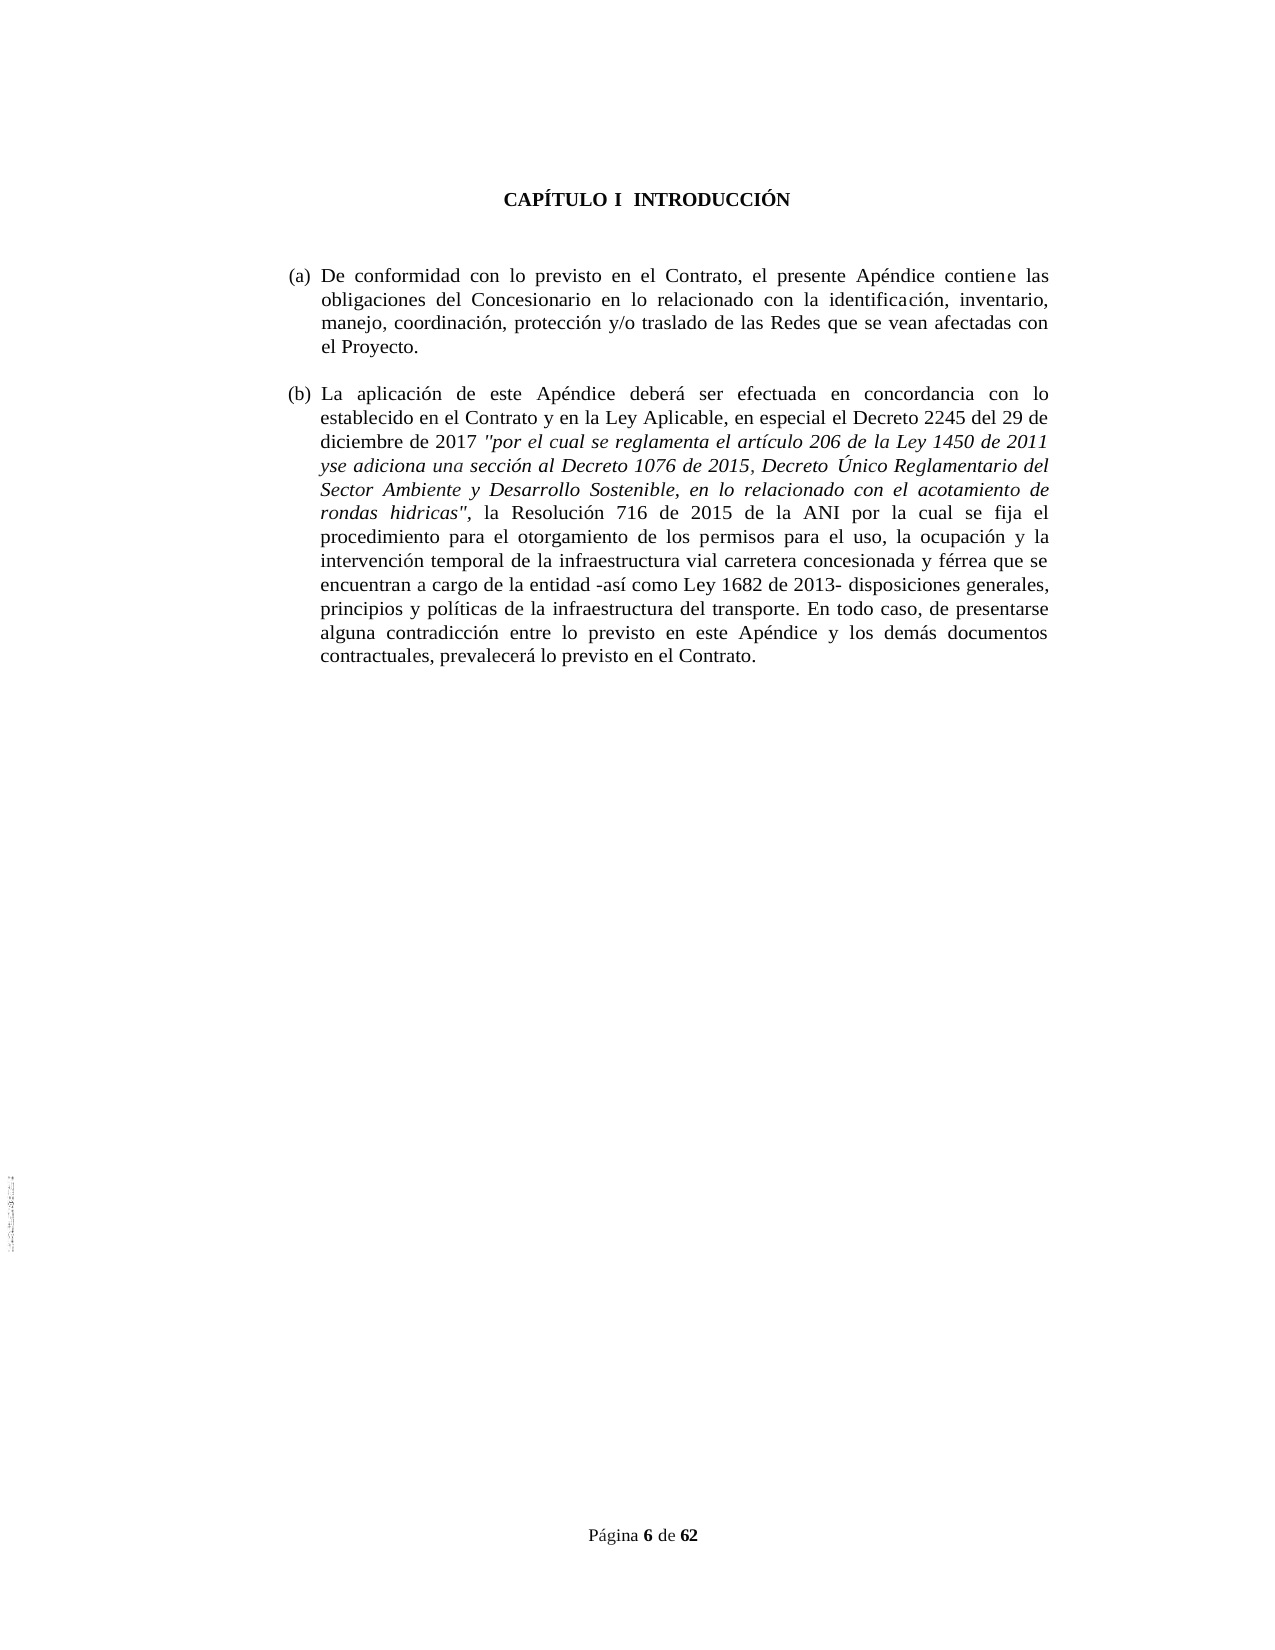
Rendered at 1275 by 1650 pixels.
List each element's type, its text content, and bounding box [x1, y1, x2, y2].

subtitle CAPÍTULO I INTRODUCCIÓN [503, 188, 1131, 211]
list La aplicación de este Apéndice deberá ser efectuada en concordancia con lo establecido en el Contrato y en la Ley Aplicable, en especial el Decreto 2245 del 29 de diciembre de 2017 ''por el cual se reglamenta el artículo 206 de la Ley 1450 de 2011 yse adiciona una sección al Decreto 1076 de 2015, Decreto Único Reglamentario del Sector Ambiente y Desarrollo Sostenible, en lo relacionado con el acotamiento de rondas hidricas", la Resolución 716 de 2015 de la ANI por la cual se fija el procedimiento para el otorgamiento de los permisos para el uso, la ocupación y la intervención temporal de la infraestructura vial carretera concesionada y férrea que se encuentran a cargo de la entidad -así como Ley 1682 de 2013- disposiciones generales, principios y políticas de la infraestructura del transporte. En todo caso, de presentarse alguna contradicción entre lo previsto en este Apéndice y los demás documentos contractuales, prevalecerá lo previsto en el Contrato. [288, 382, 1049, 667]
picture [7, 1176, 14, 1252]
list De conformidad con lo previsto en el Contrato, el presente Apéndice contiene las obligaciones del Concesionario en lo relacionado con la identificación, inventario, manejo, coordinación, protección y/o traslado de las Redes que se vean afectadas con el Proyecto. [289, 264, 1049, 357]
